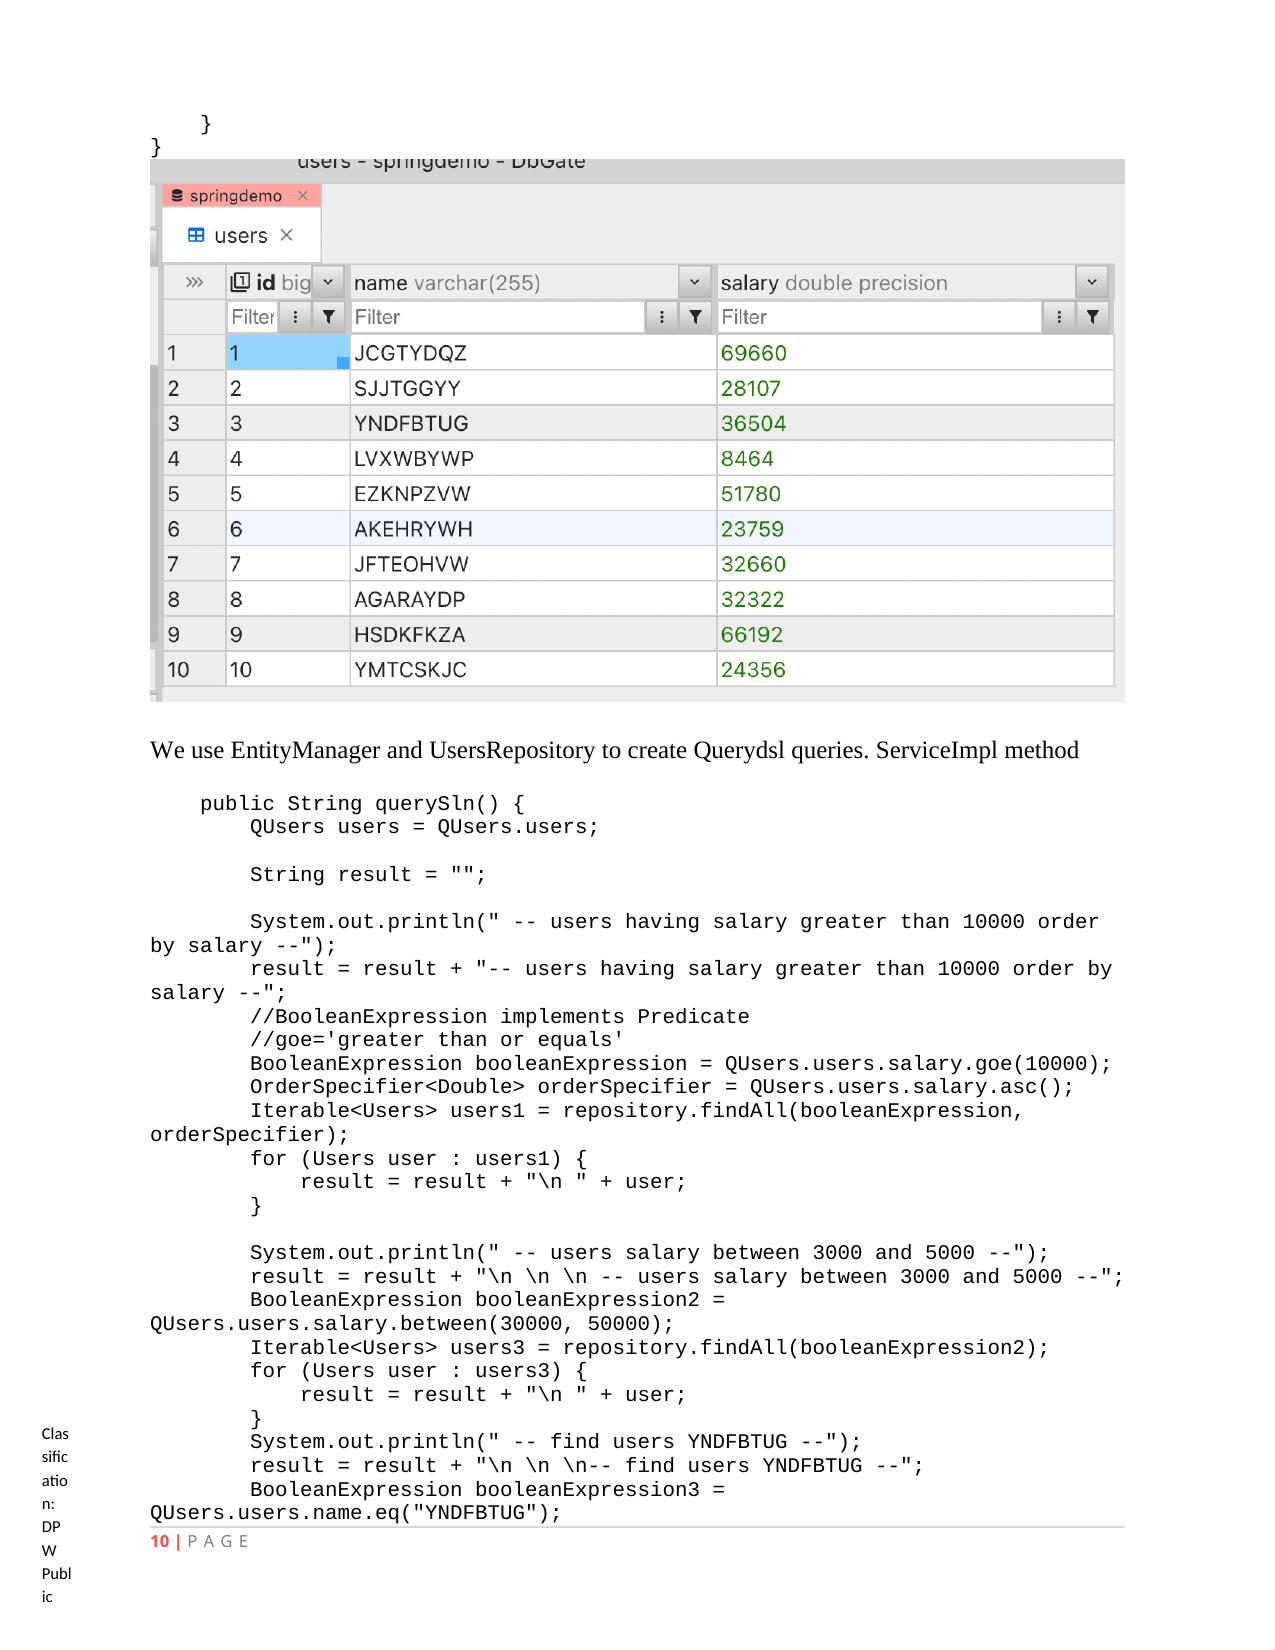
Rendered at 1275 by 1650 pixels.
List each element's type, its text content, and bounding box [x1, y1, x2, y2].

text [150, 112, 1125, 159]
picture [150, 159, 1125, 702]
text We use EntityManager and UsersRepository to create Querydsl queries. ServiceImpl method [150, 735, 1125, 764]
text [150, 793, 1125, 1526]
